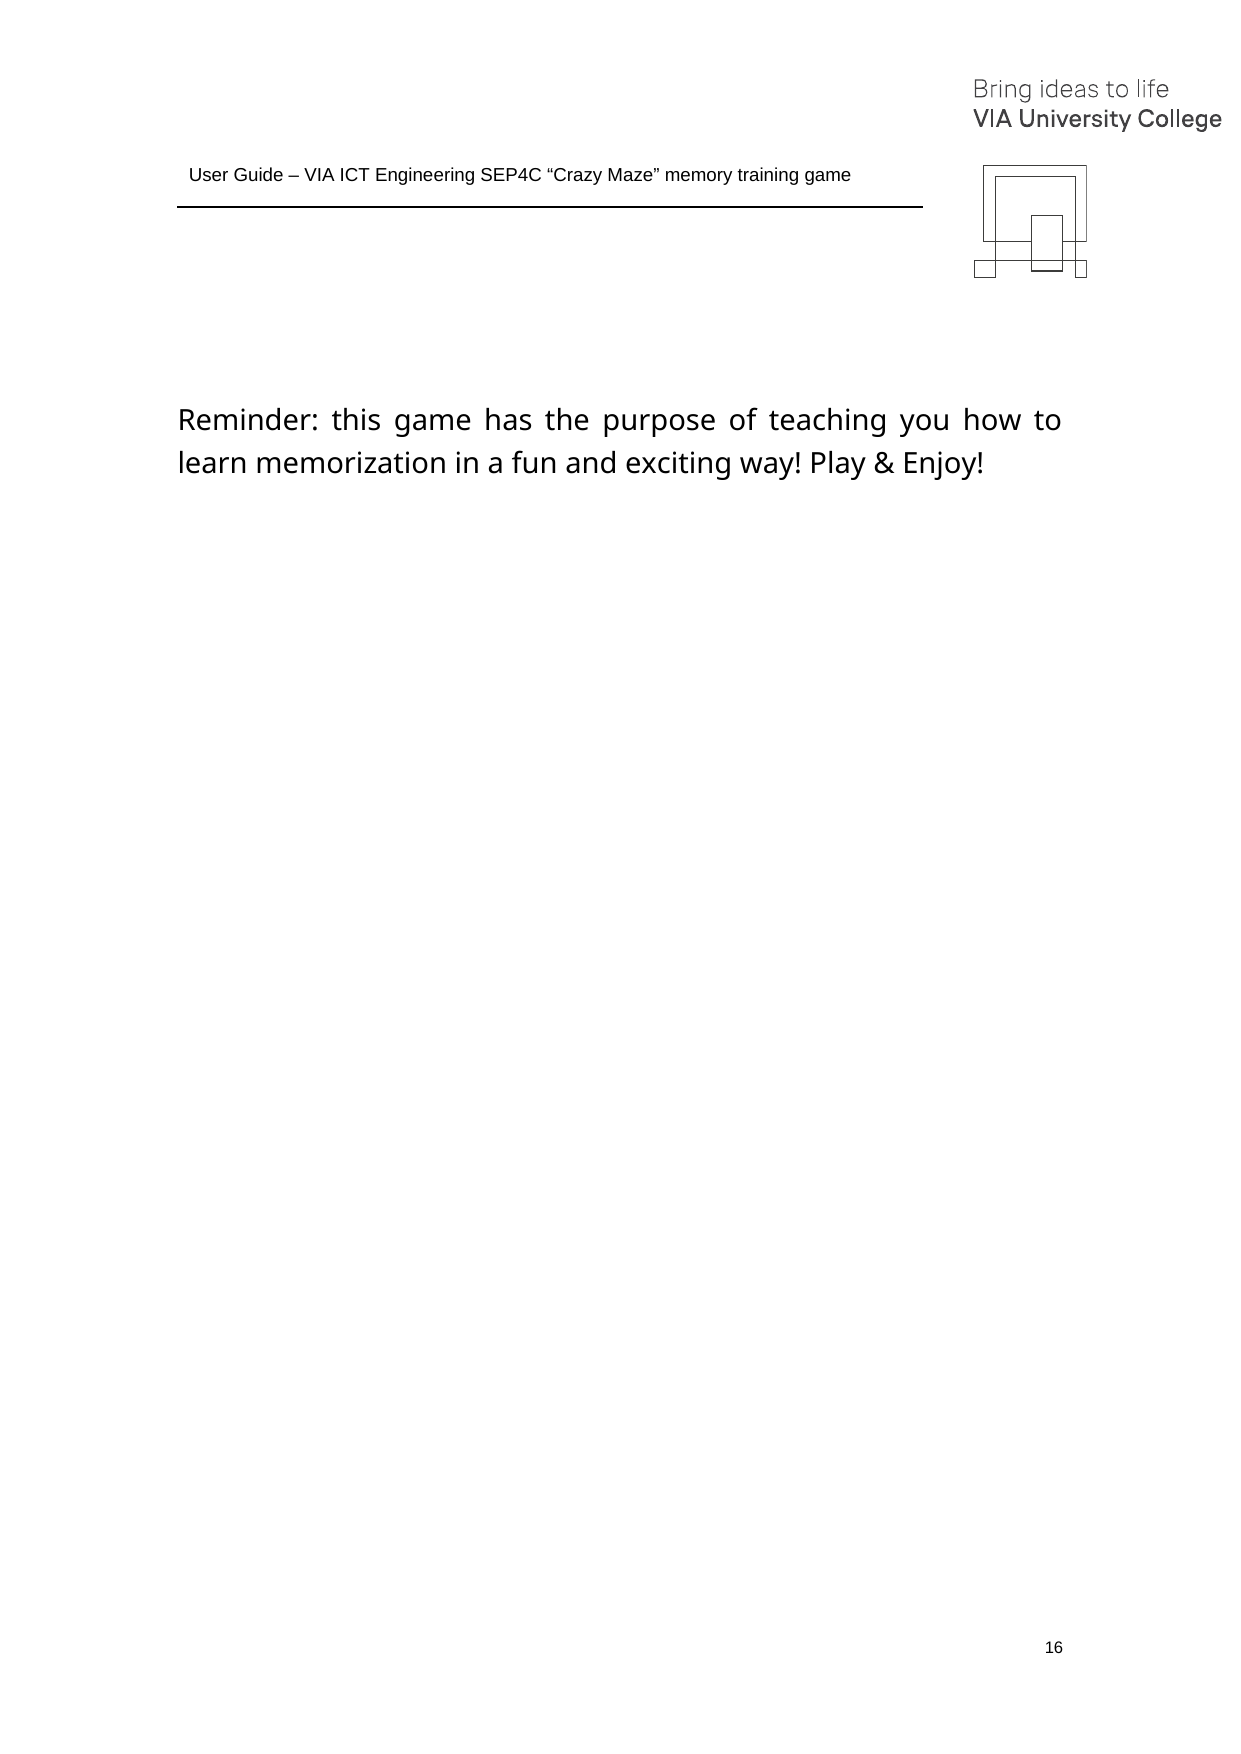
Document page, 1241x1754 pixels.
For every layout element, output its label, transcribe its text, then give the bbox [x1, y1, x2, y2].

text Reminder: this game has the purpose of teaching you how to learn memorization in a fun and exciting way! Play & Enjoy! [177, 399, 1063, 482]
